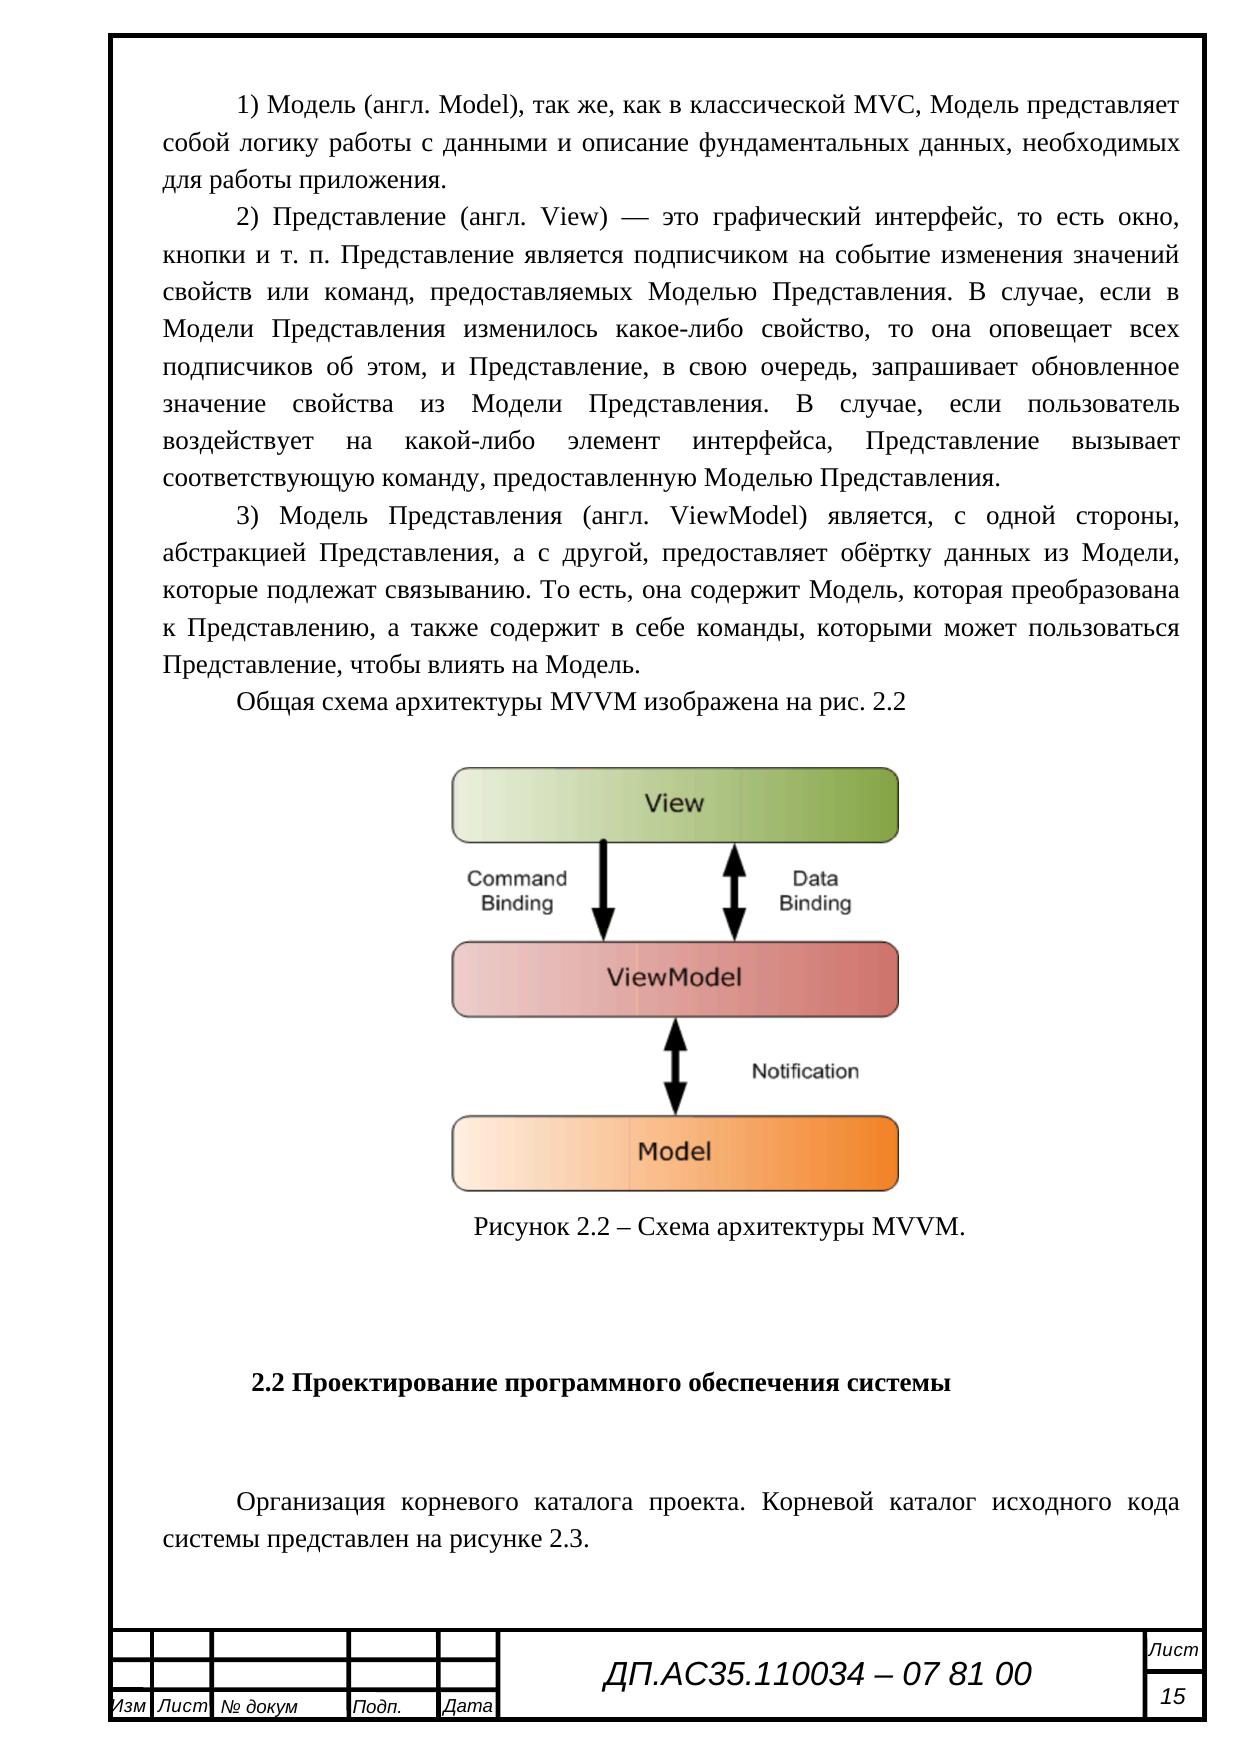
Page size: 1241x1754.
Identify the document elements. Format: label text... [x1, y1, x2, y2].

text 2) Представление (англ. View) — это графический интерфейс, то есть окно, кнопки и т. п. Представление является подписчиком на событие изменения значений свойств или команд, предоставляемых Моделью Представления. В случае, если в Модели Представления изменилось какое-либо свойство, то она оповещает всех подписчиков об этом, и Представление, в свою очередь, запрашивает обновленное значение свойства из Модели Представления. В случае, если пользователь воздействует на какой-либо элемент интерфейса, Представление вызывает соответствующую команду, предоставленную Моделью Представления. [162, 201, 1181, 493]
text 3) Модель Представления (англ. ViewModel) является, с одной стороны, абстракцией Представления, а с другой, предоставляет обёртку данных из Модели, которые подлежат связыванию. То есть, она содержит Модель, которая преобразована к Представлению, а также содержит в себе команды, которыми может пользоваться Представление, чтобы влиять на Модель. [162, 499, 1181, 679]
picture [448, 760, 969, 1204]
subtitle 2.2 Проектирование программного обеспечения системы [162, 1366, 1181, 1397]
text Рисунок 2.2 – Схема архитектуры MVVM. [162, 1210, 1181, 1241]
text Организация корневого каталога проекта. Корневой каталог исходного кода системы представлен на рисунке 2.3. [162, 1484, 1181, 1553]
text Общая схема архитектуры MVVM изображена на рис. 2.2 [162, 685, 1181, 716]
text 1) Модель (англ. Model), так же, как в классической MVC, Модель представляет собой логику работы с данными и описание фундаментальных данных, необходимых для работы приложения. [162, 89, 1181, 194]
